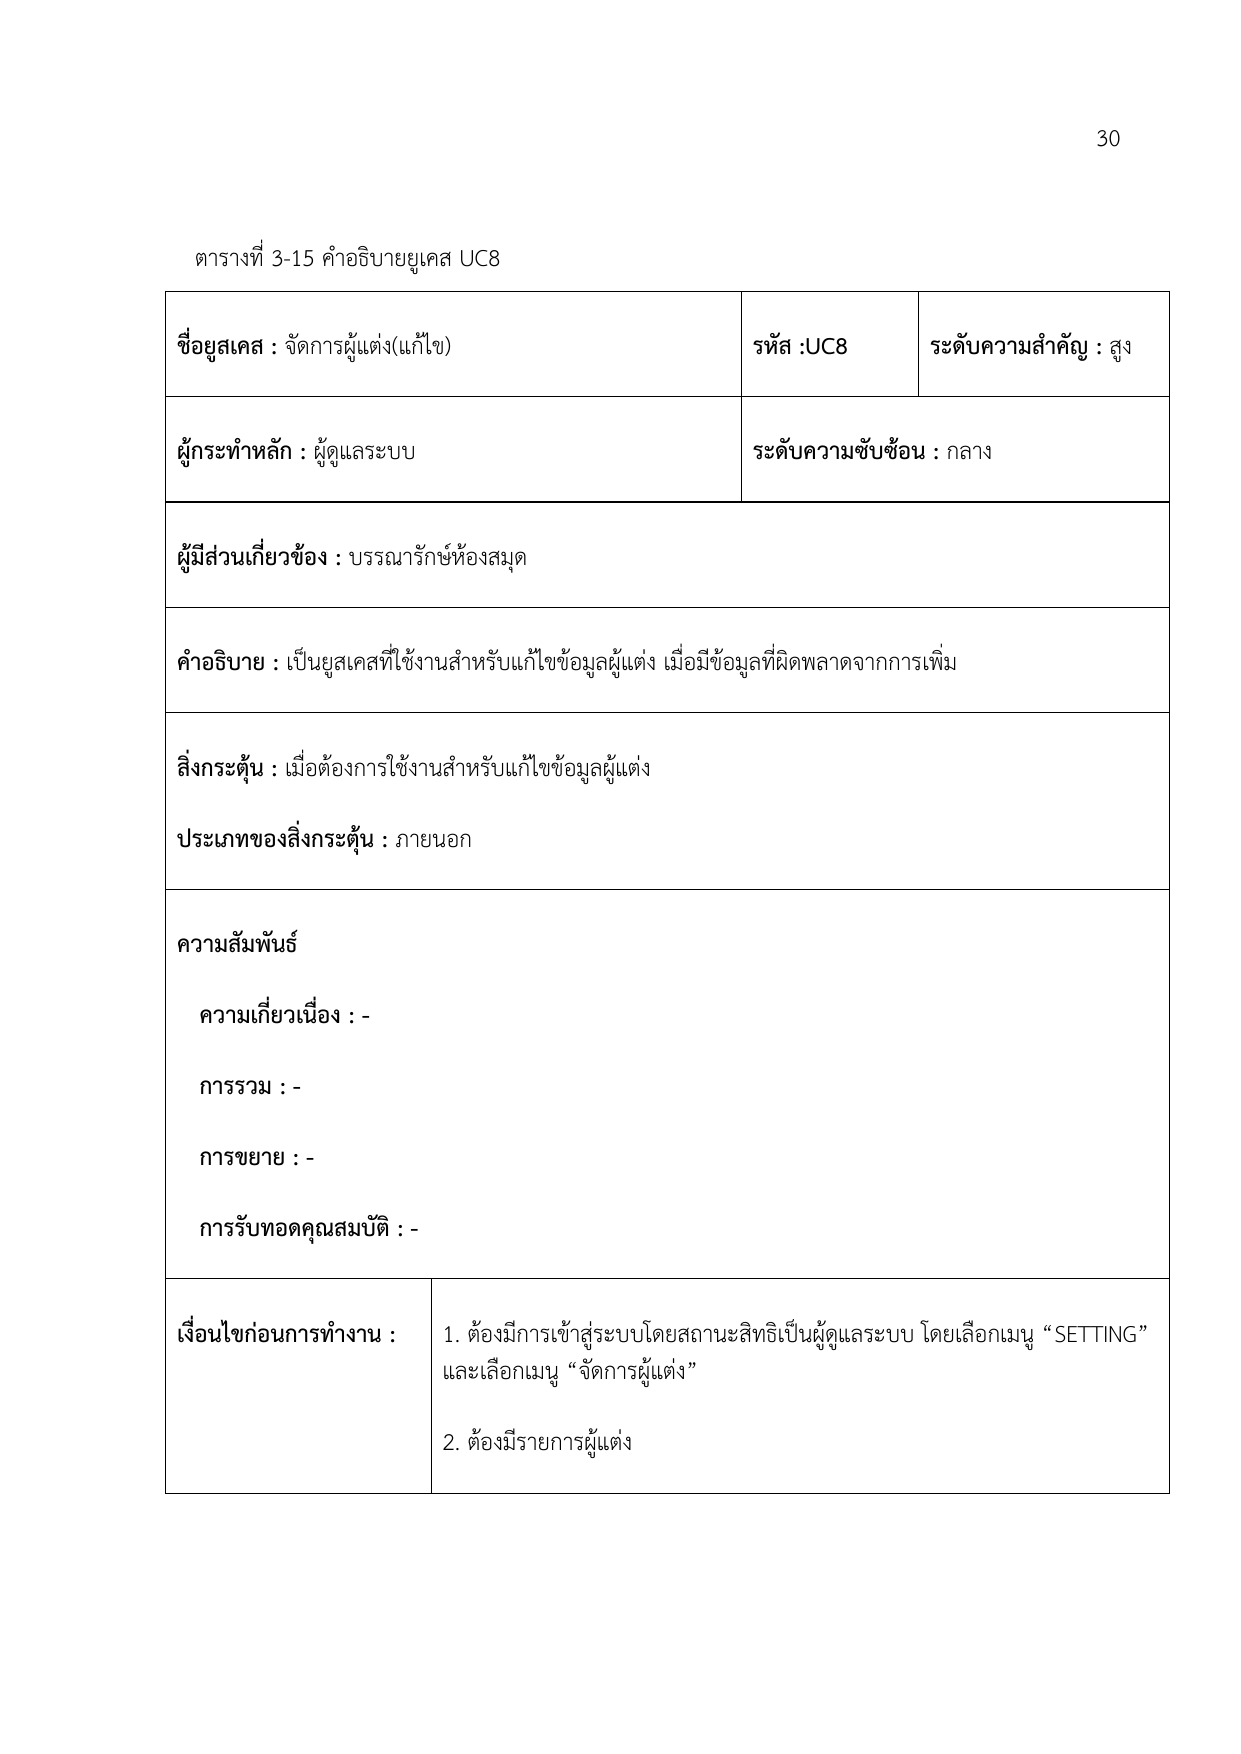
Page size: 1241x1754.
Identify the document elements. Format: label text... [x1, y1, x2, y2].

table_cell ผู้กระทำหลัก : ผู้ดูแลระบบ [166, 397, 741, 501]
table_header ชื่อยูสเคส : จัดการผู้แต่ง(แก้ไข) [166, 292, 741, 396]
table_cell ผู้มีส่วนเกี่ยวข้อง : บรรณารักษ์ห้องสมุด [166, 503, 1169, 607]
table_header รหัส :UC8 [742, 292, 918, 396]
table_cell เงื่อนไขก่อนการทำงาน : [166, 1279, 431, 1492]
table_cell ระดับความซับซ้อน : กลาง [742, 397, 1169, 501]
table_cell สิ่งกระตุ้น : เมื่อต้องการใช้งานสำหรับแก้ไขข้อมูลผู้แต่ง ประเภทของสิ่งกระตุ้น : ภายนอก [166, 713, 1169, 889]
table_cell ความสัมพันธ์ ความเกี่ยวเนื่อง : - การรวม : - การขยาย : - การรับทอดคุณสมบัติ : - [166, 890, 1169, 1278]
table_header ระดับความสำคัญ : สูง [919, 292, 1169, 396]
table_cell คำอธิบาย : เป็นยูสเคสที่ใช้งานสำหรับแก้ไขข้อมูลผู้แต่ง เมื่อมีข้อมูลที่ผิดพลาดจากการเพิ่ม [166, 608, 1169, 712]
table_cell 1. ต้องมีการเข้าสู่ระบบโดยสถานะสิทธิเป็นผู้ดูแลระบบ โดยเลือกเมนู “SETTING” และเลือกเมนู “จัดการผู้แต่ง” 2. ต้องมีรายการผู้แต่ง [432, 1279, 1169, 1492]
text ตารางที่ 3-15 คำอธิบายยูเคส UC8 [195, 237, 1120, 275]
